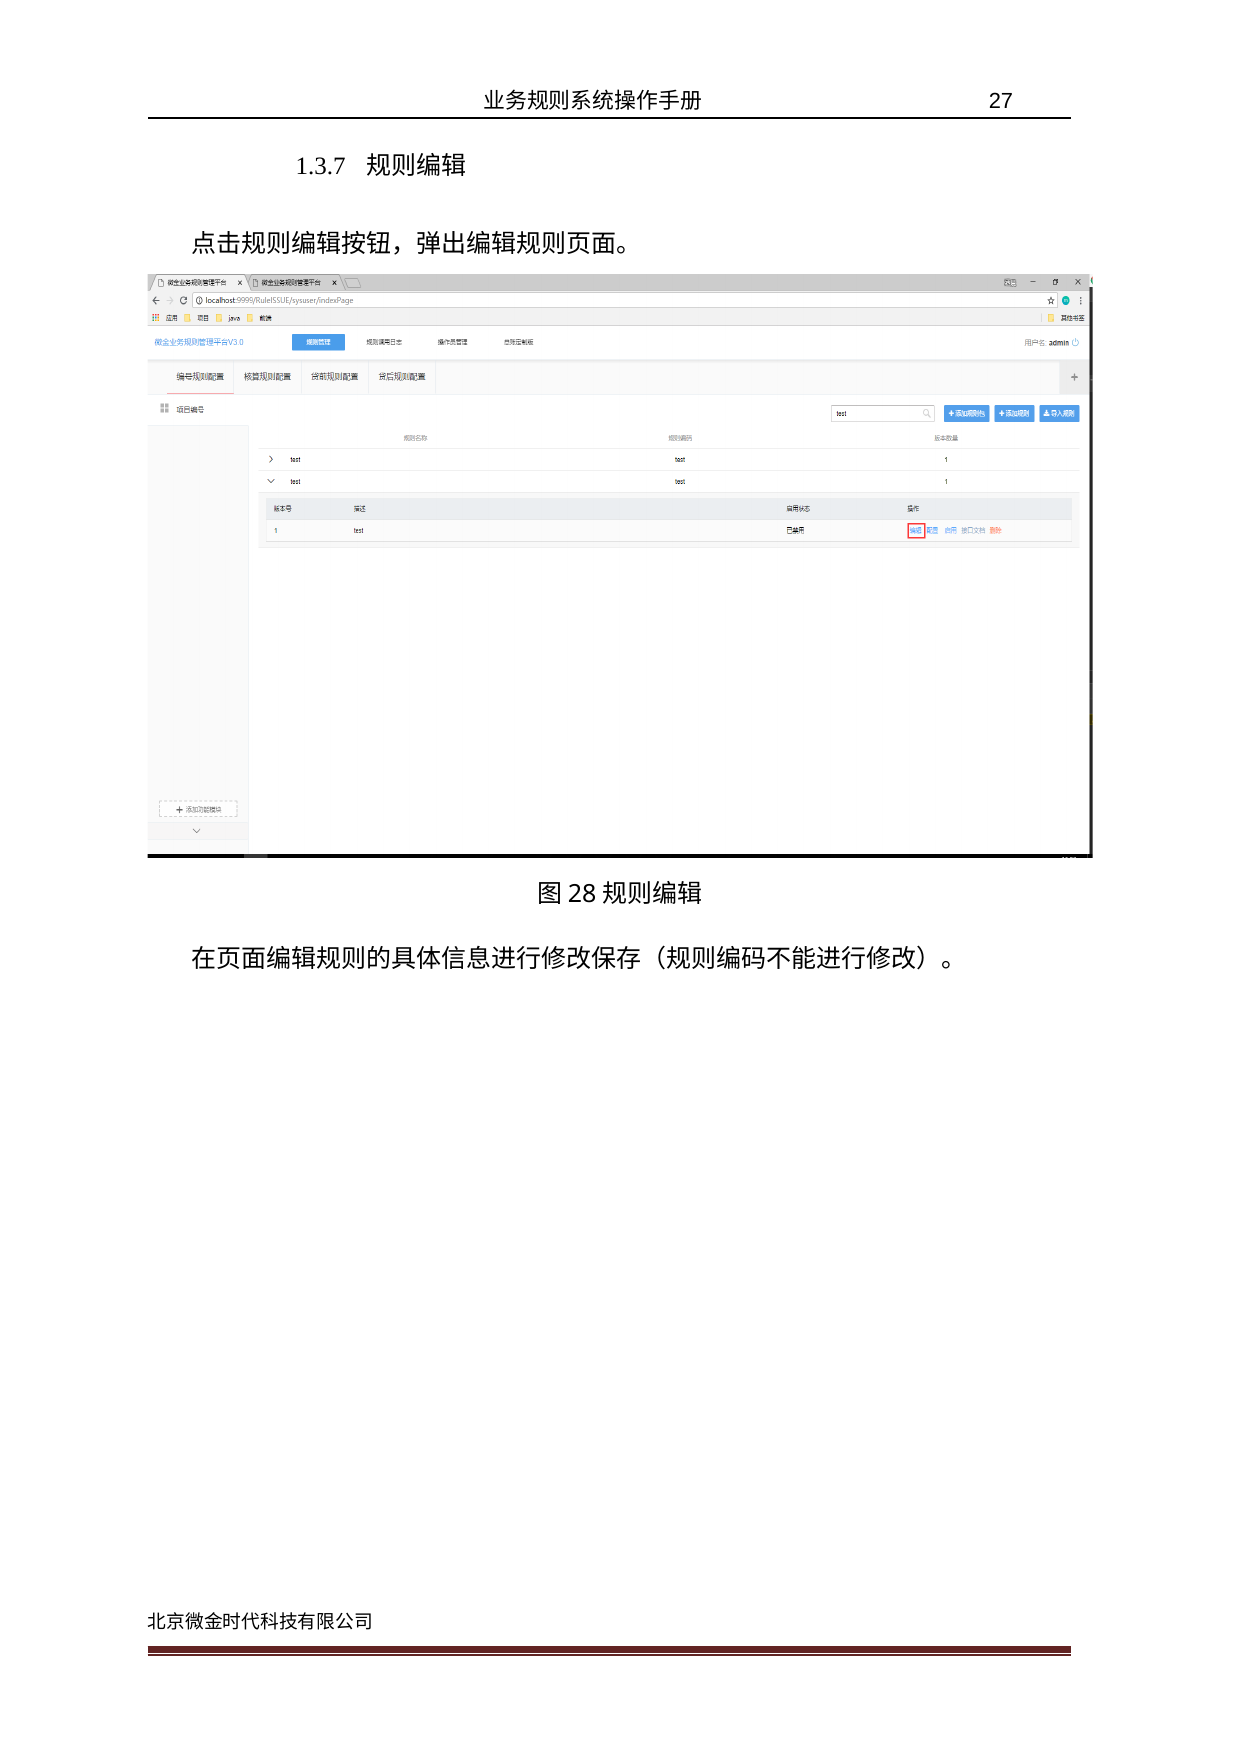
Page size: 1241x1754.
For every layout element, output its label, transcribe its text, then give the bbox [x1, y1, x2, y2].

subtitle 规则编辑 [295, 131, 1067, 196]
text 在页面编辑规则的具体信息进行修改保存（规则编码不能进行修改）。 [148, 924, 1092, 989]
picture [147, 274, 1093, 858]
text 点击规则编辑按钮，弹出编辑规则页面。 [148, 209, 1092, 274]
text 图28 规则编辑 [148, 859, 1092, 924]
